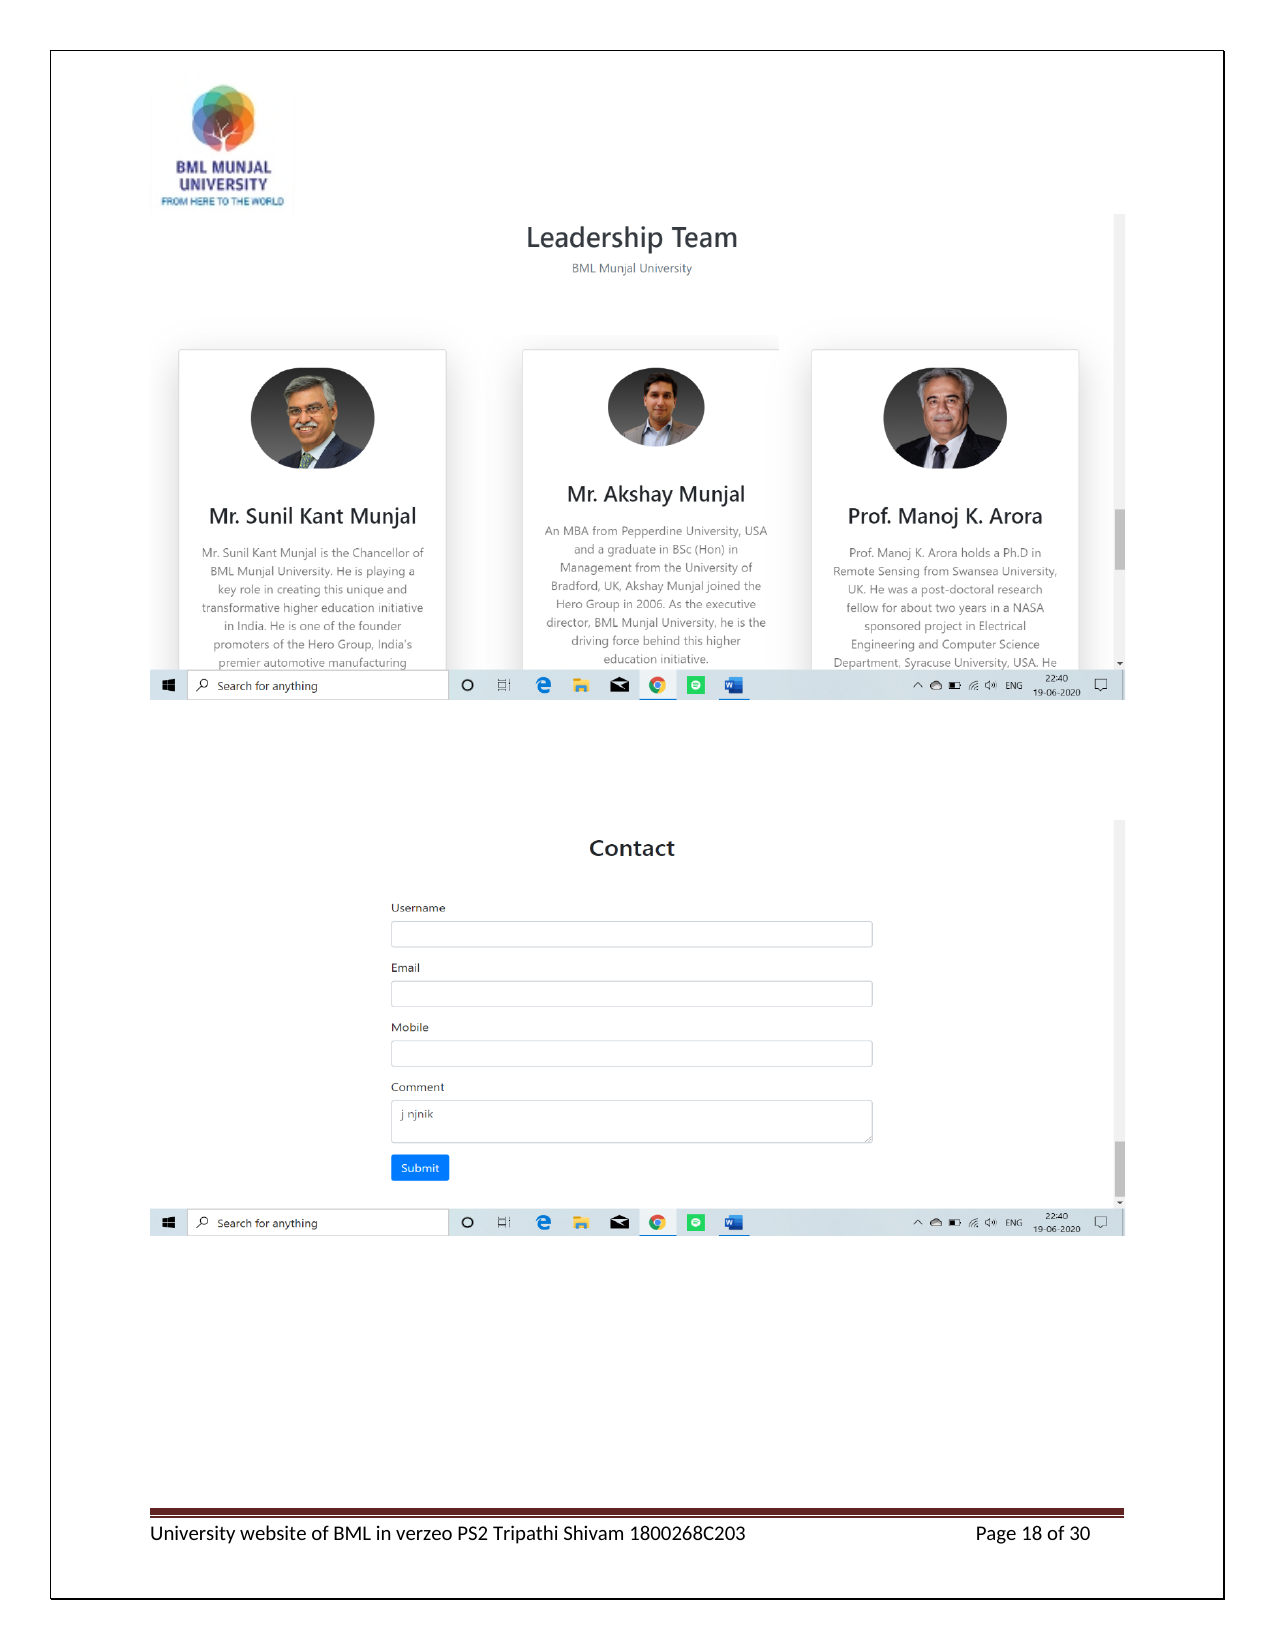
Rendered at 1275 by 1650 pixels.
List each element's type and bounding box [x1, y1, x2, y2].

picture [150, 820, 1125, 1236]
picture [150, 75, 1125, 700]
